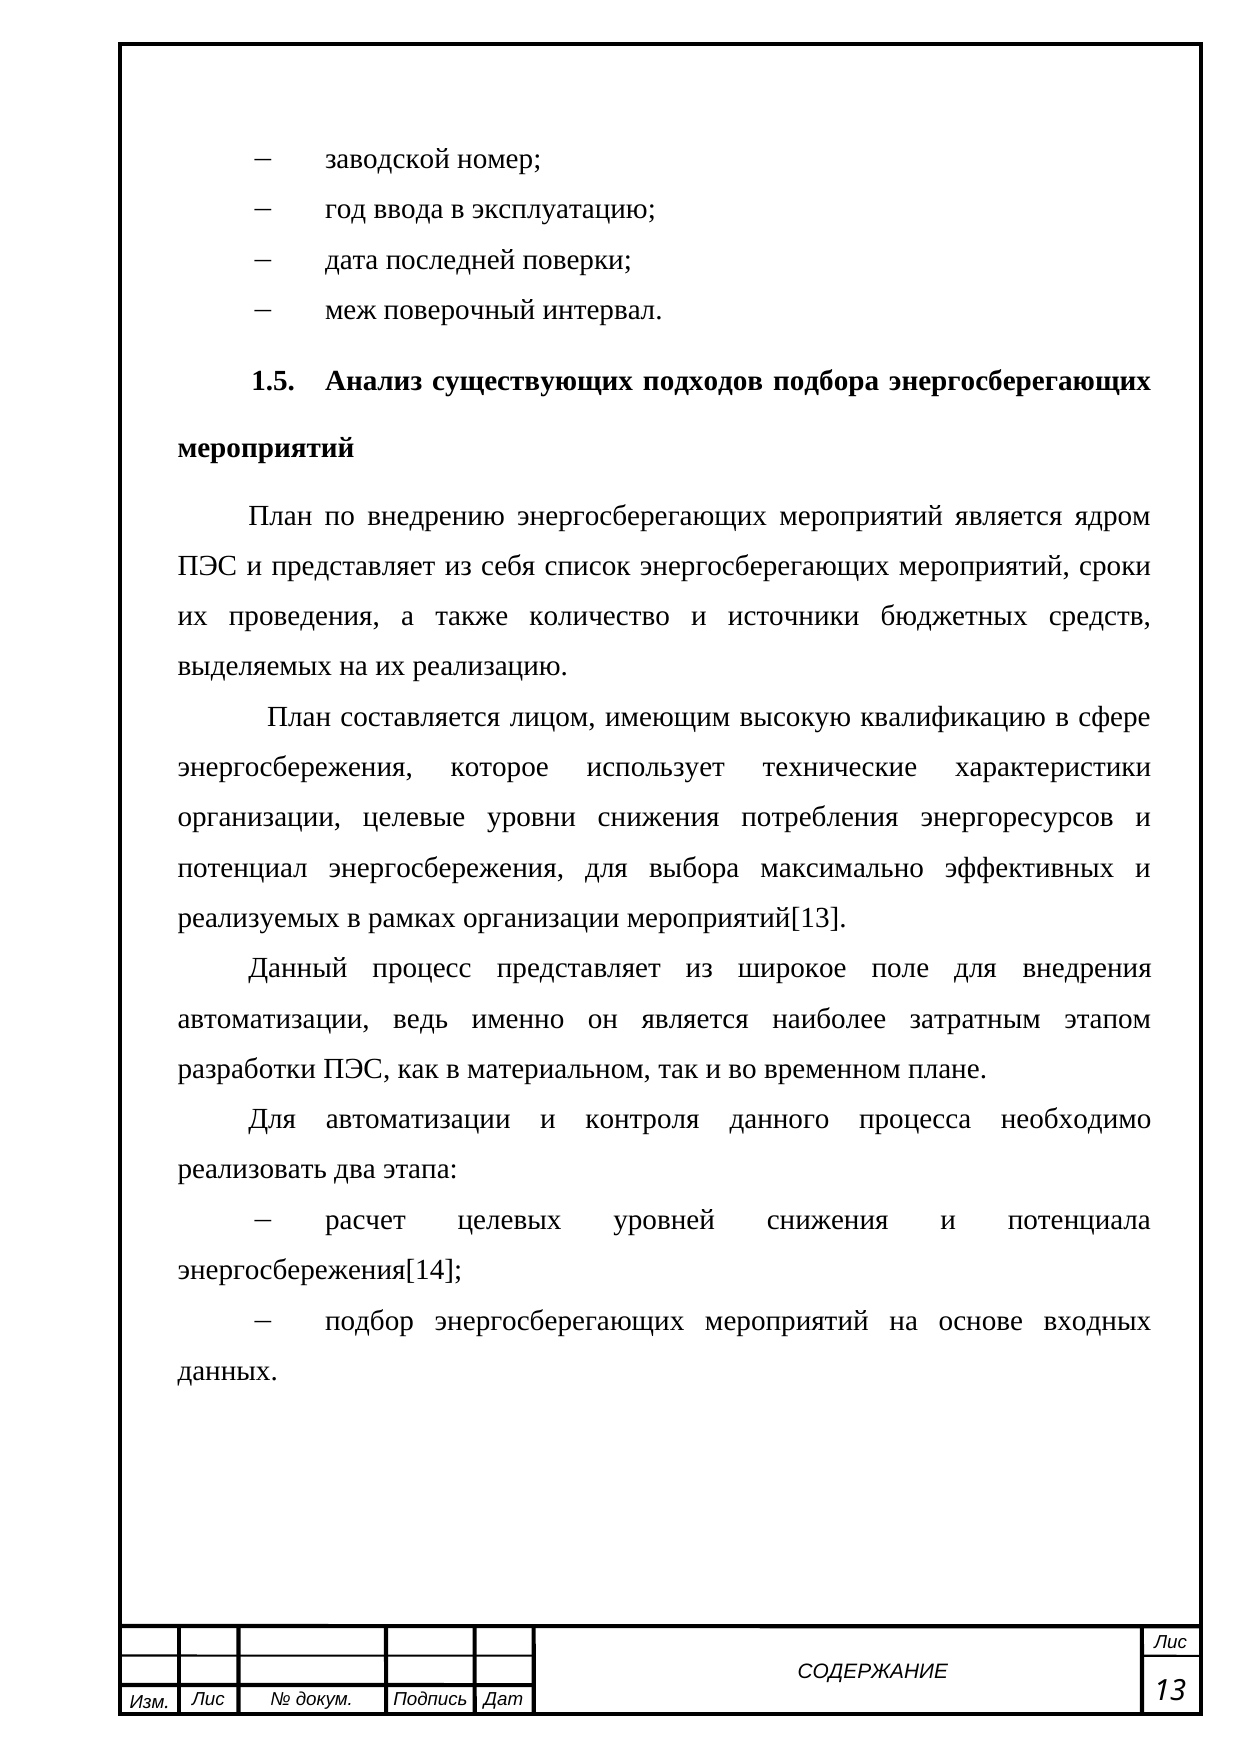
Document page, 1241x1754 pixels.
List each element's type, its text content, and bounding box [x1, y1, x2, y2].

text План по внедрению энергосберегающих мероприятий является ядром ПЭС и представляет из себя список энергосберегающих мероприятий, сроки их проведения, а также количество и источники бюджетных средств, выделяемых на их реализацию. [177, 498, 1152, 682]
text План составляется лицом, имеющим высокую квалификацию в сфере энергосбережения, которое использует технические характеристики организации, целевые уровни снижения потребления энергоресурсов и потенциал энергосбережения, для выбора максимально эффективных и реализуемых в рамках организации мероприятий[13]. [177, 699, 1152, 934]
text Данный процесс представляет из широкое поле для внедрения автоматизации, ведь именно он является наиболее затратным этапом разработки ПЭС, как в материальном, так и во временном плане. [177, 950, 1152, 1084]
text Для автоматизации и контроля данного процесса необходимо реализовать два этапа: [177, 1101, 1152, 1185]
list заводской номер; [177, 141, 1152, 174]
list меж поверочный интервал. [177, 292, 1152, 326]
list год ввода в эксплуатацию; [177, 191, 1152, 225]
list расчет целевых уровней снижения и потенциала энергосбережения[14]; [177, 1202, 1152, 1286]
list подбор энергосберегающих мероприятий на основе входных данных. [177, 1303, 1152, 1387]
subtitle Анализ существующих подходов подбора энергосберегающих мероприятий [177, 363, 1152, 464]
list дата последней поверки; [177, 242, 1152, 275]
